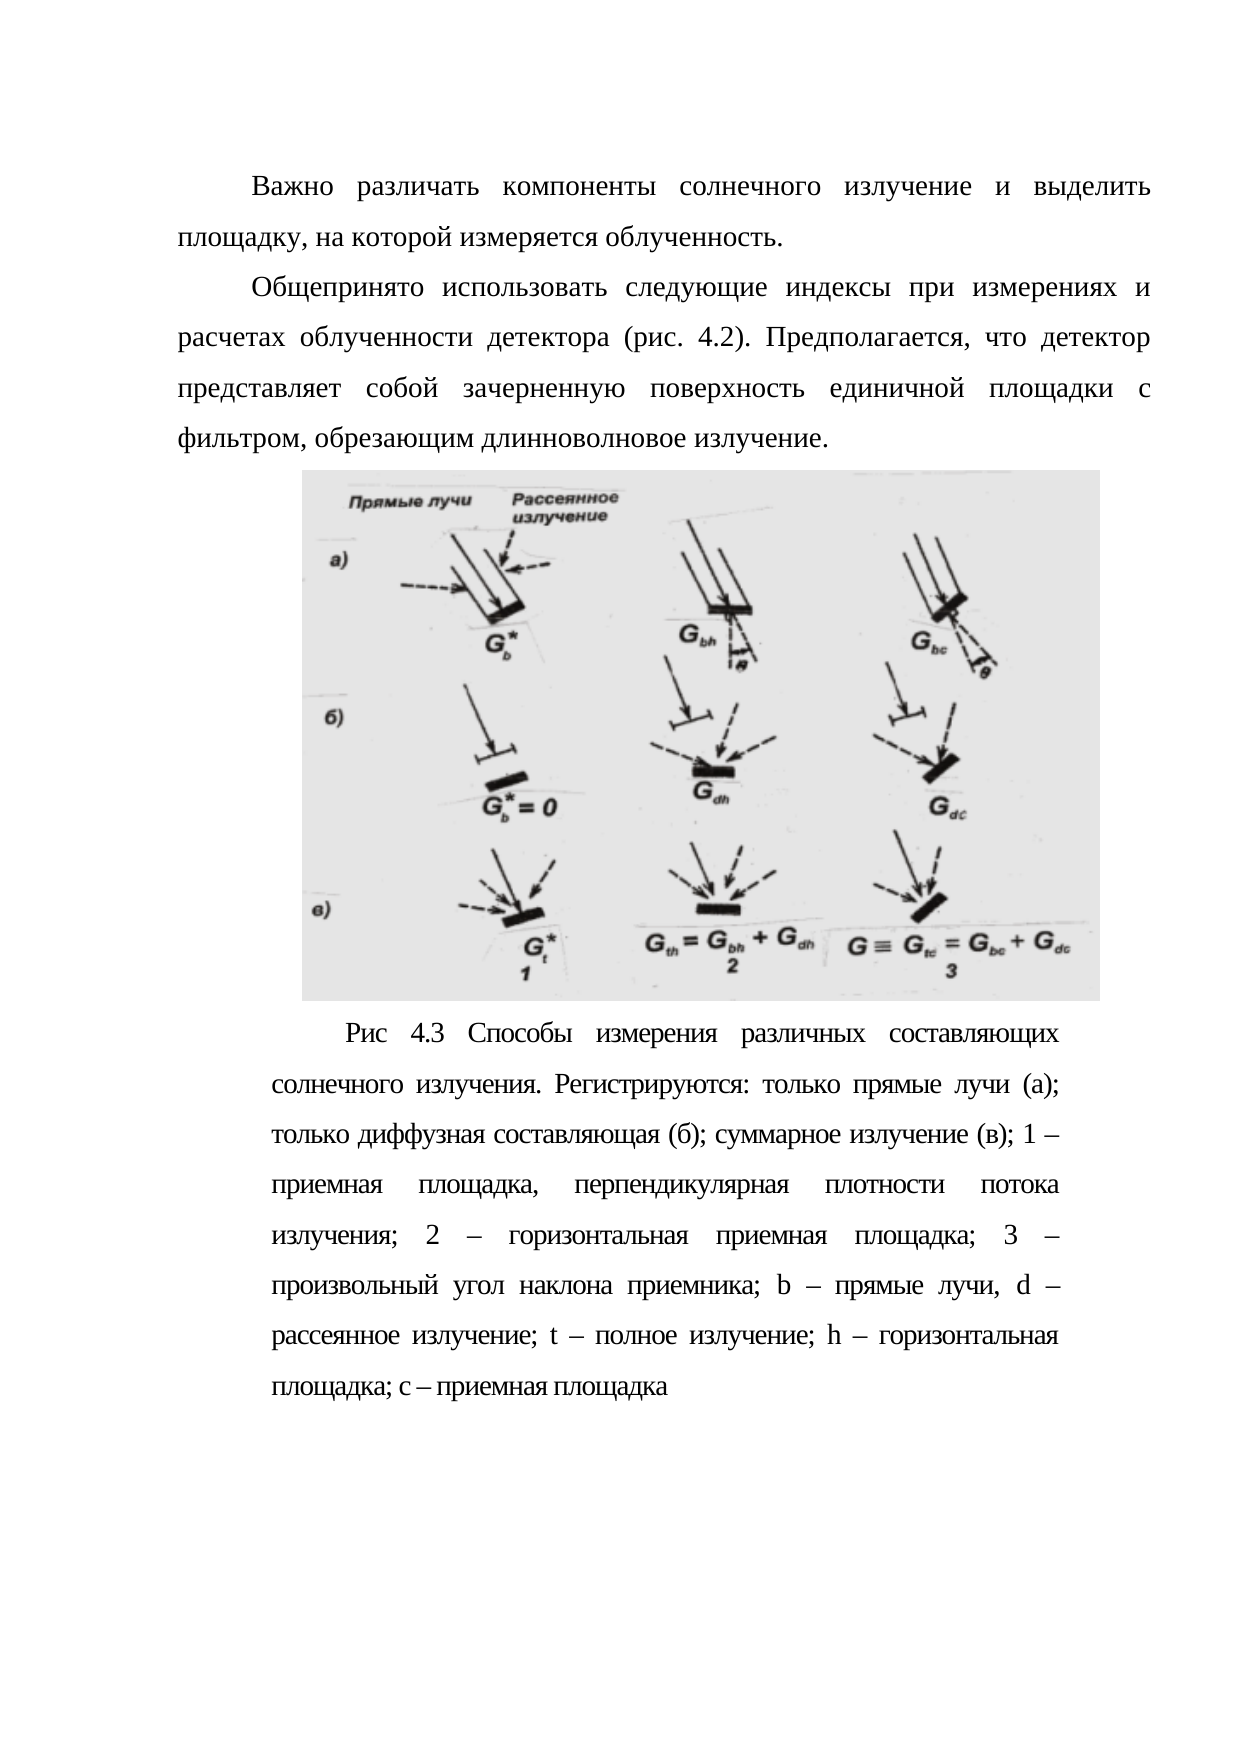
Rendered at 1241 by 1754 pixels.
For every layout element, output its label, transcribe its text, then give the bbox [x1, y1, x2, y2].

text Рис 4.3 Способы измерения различных составляющих солнечного излучения. Регистрируются: только прямые лучи (а); только диффузная составляющая (б); суммарное излучение (в); 1 – приемная площадка, перпендикулярная плотности потока излучения; 2 – горизонтальная приемная площадка; 3 – произвольный угол наклона приемника; b – прямые лучи, d – рассеянное излучение; t – полное излучение; h – горизонтальная площадка; с – приемная площадка [271, 1016, 1060, 1401]
text Общепринято использовать следующие индексы при измерениях и расчетах облученности детектора (рис. 4.2). Предполагается, что детектор представляет собой зачерненную поверхность единичной площадки с фильтром, обрезающим длинноволновое излучение. [177, 269, 1152, 453]
text Важно различать компоненты солнечного излучение и выделить площадку, на которой измеряется облученность. [177, 168, 1152, 252]
picture [302, 470, 1100, 1001]
